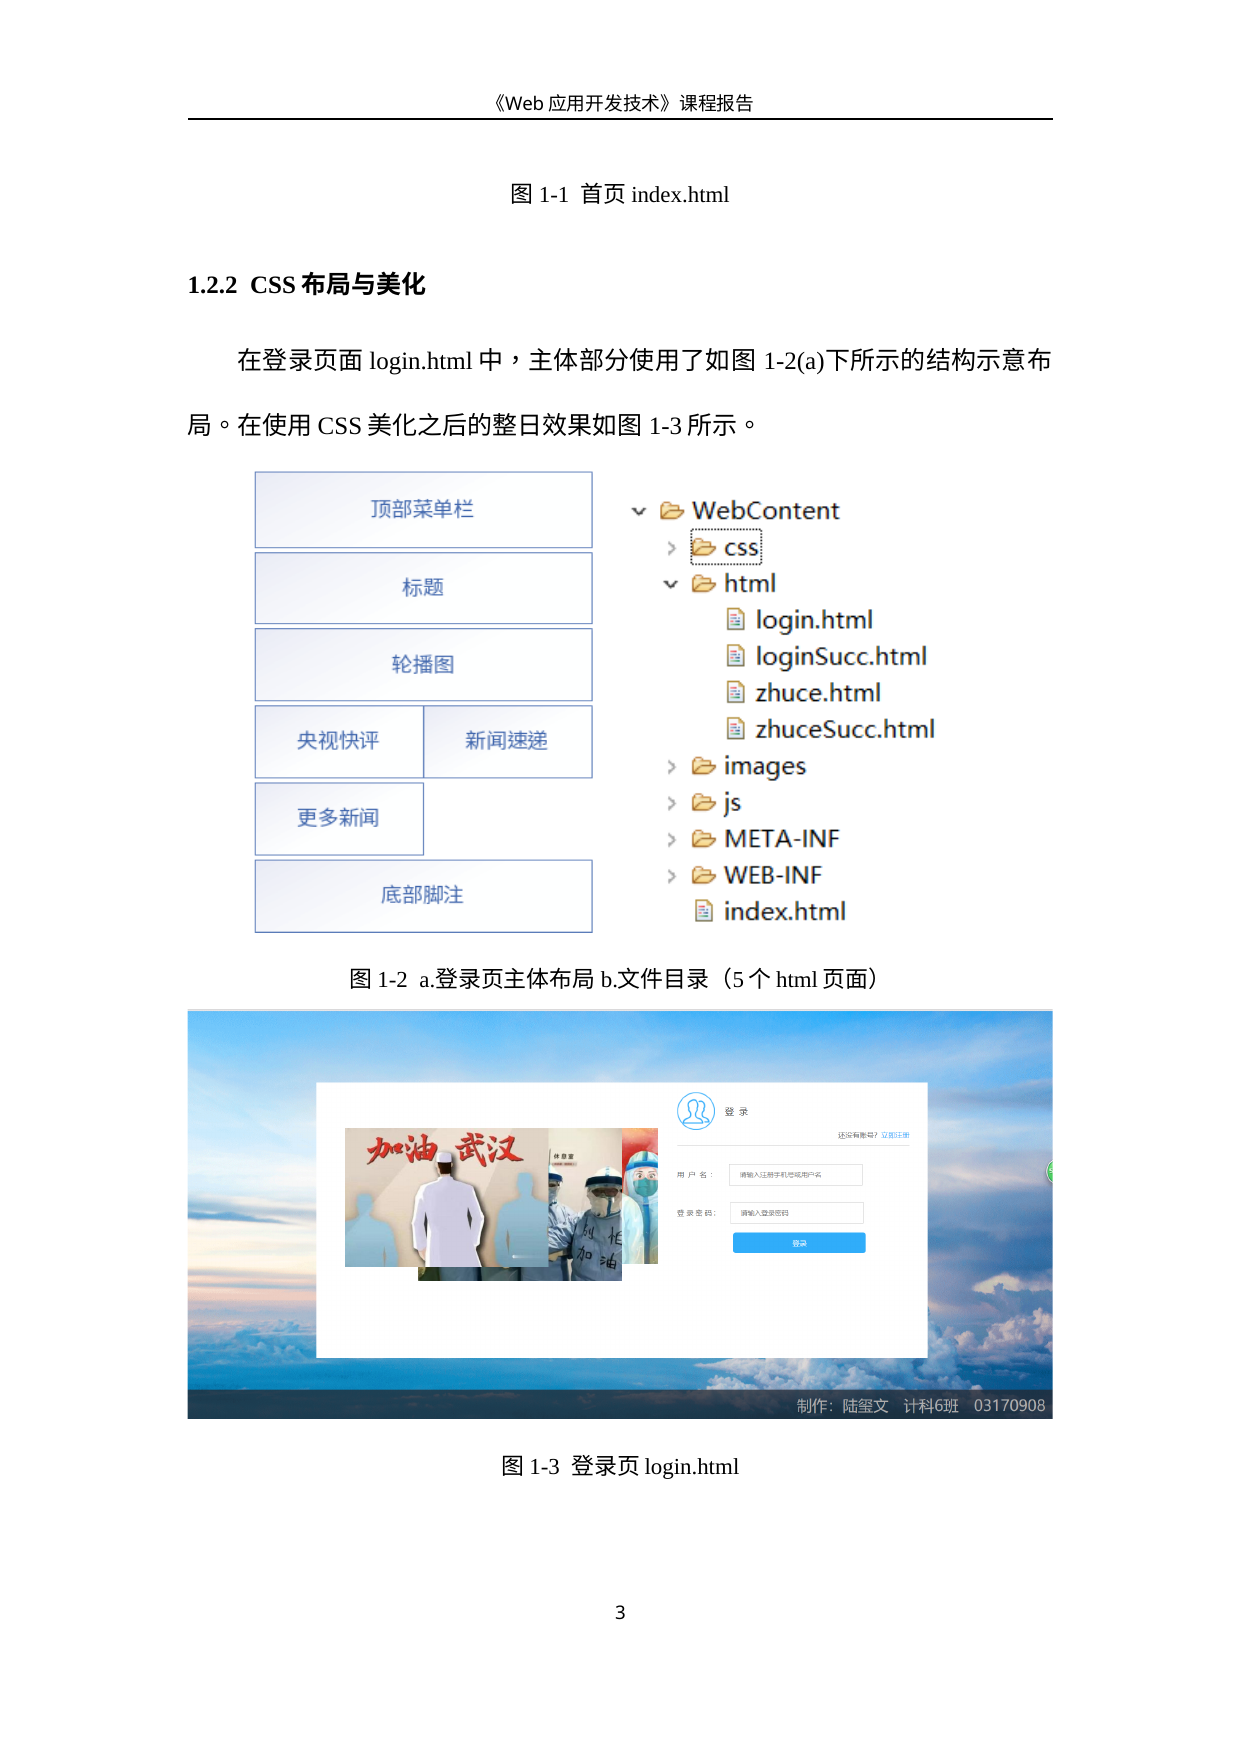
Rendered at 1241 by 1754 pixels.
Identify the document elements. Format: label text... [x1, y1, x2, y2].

picture [187, 1009, 1053, 1419]
text 在登录页面login.html中，主体部分使用了如图 1-2(a)下所示的结构示意布局。在使用CSS美化之后的整日效果如图 1-3所示。 [187, 327, 1053, 457]
text 图 1-1 首页index.html [187, 160, 1053, 225]
text 图 1-2 a.登录页主体布局 b.文件目录（5个html页面） [187, 945, 1053, 1009]
picture [605, 494, 988, 933]
text 图 1-3 登录页login.html [187, 1432, 1053, 1497]
subtitle CSS布局与美化 [187, 250, 1053, 315]
